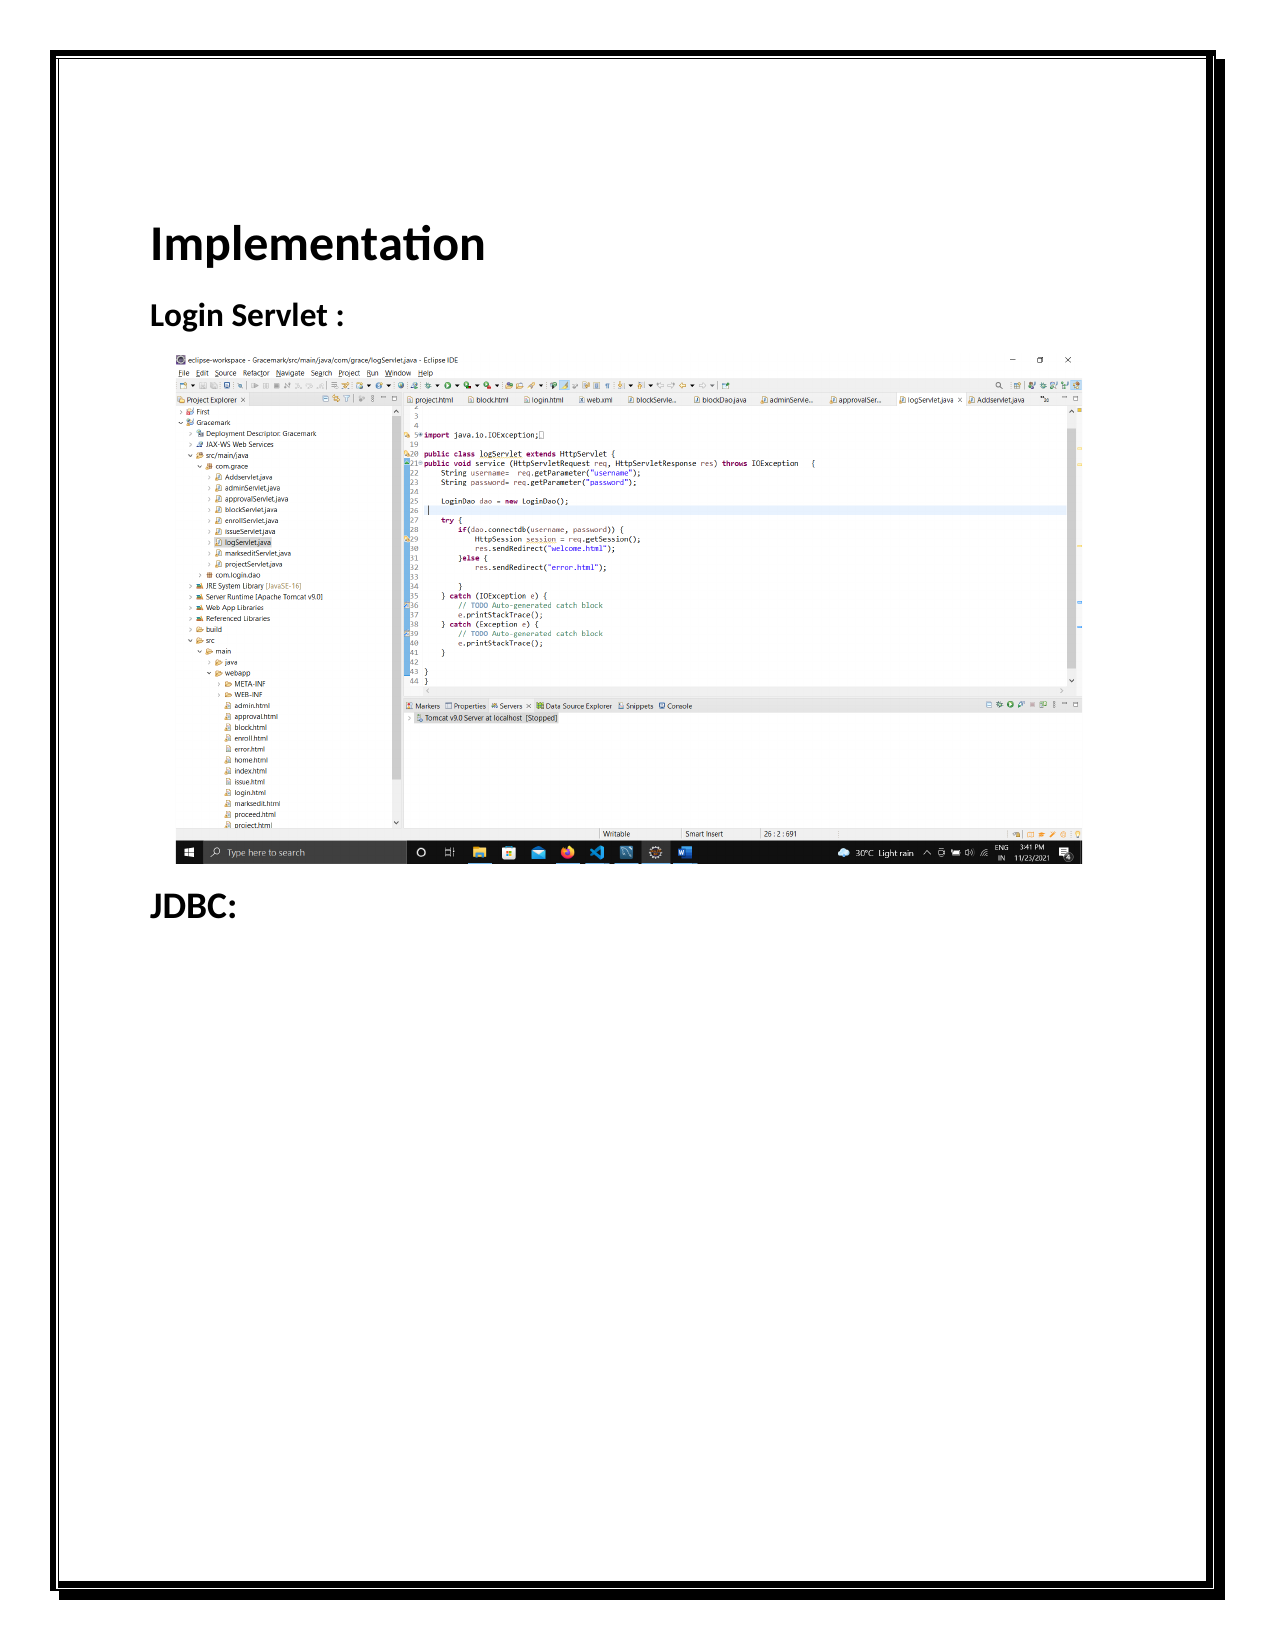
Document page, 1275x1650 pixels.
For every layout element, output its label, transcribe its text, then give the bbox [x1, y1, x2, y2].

text Login Servlet : [150, 294, 1116, 334]
text JDBC: [150, 882, 1116, 927]
picture [175, 353, 1083, 864]
text Implementation [150, 212, 1116, 273]
